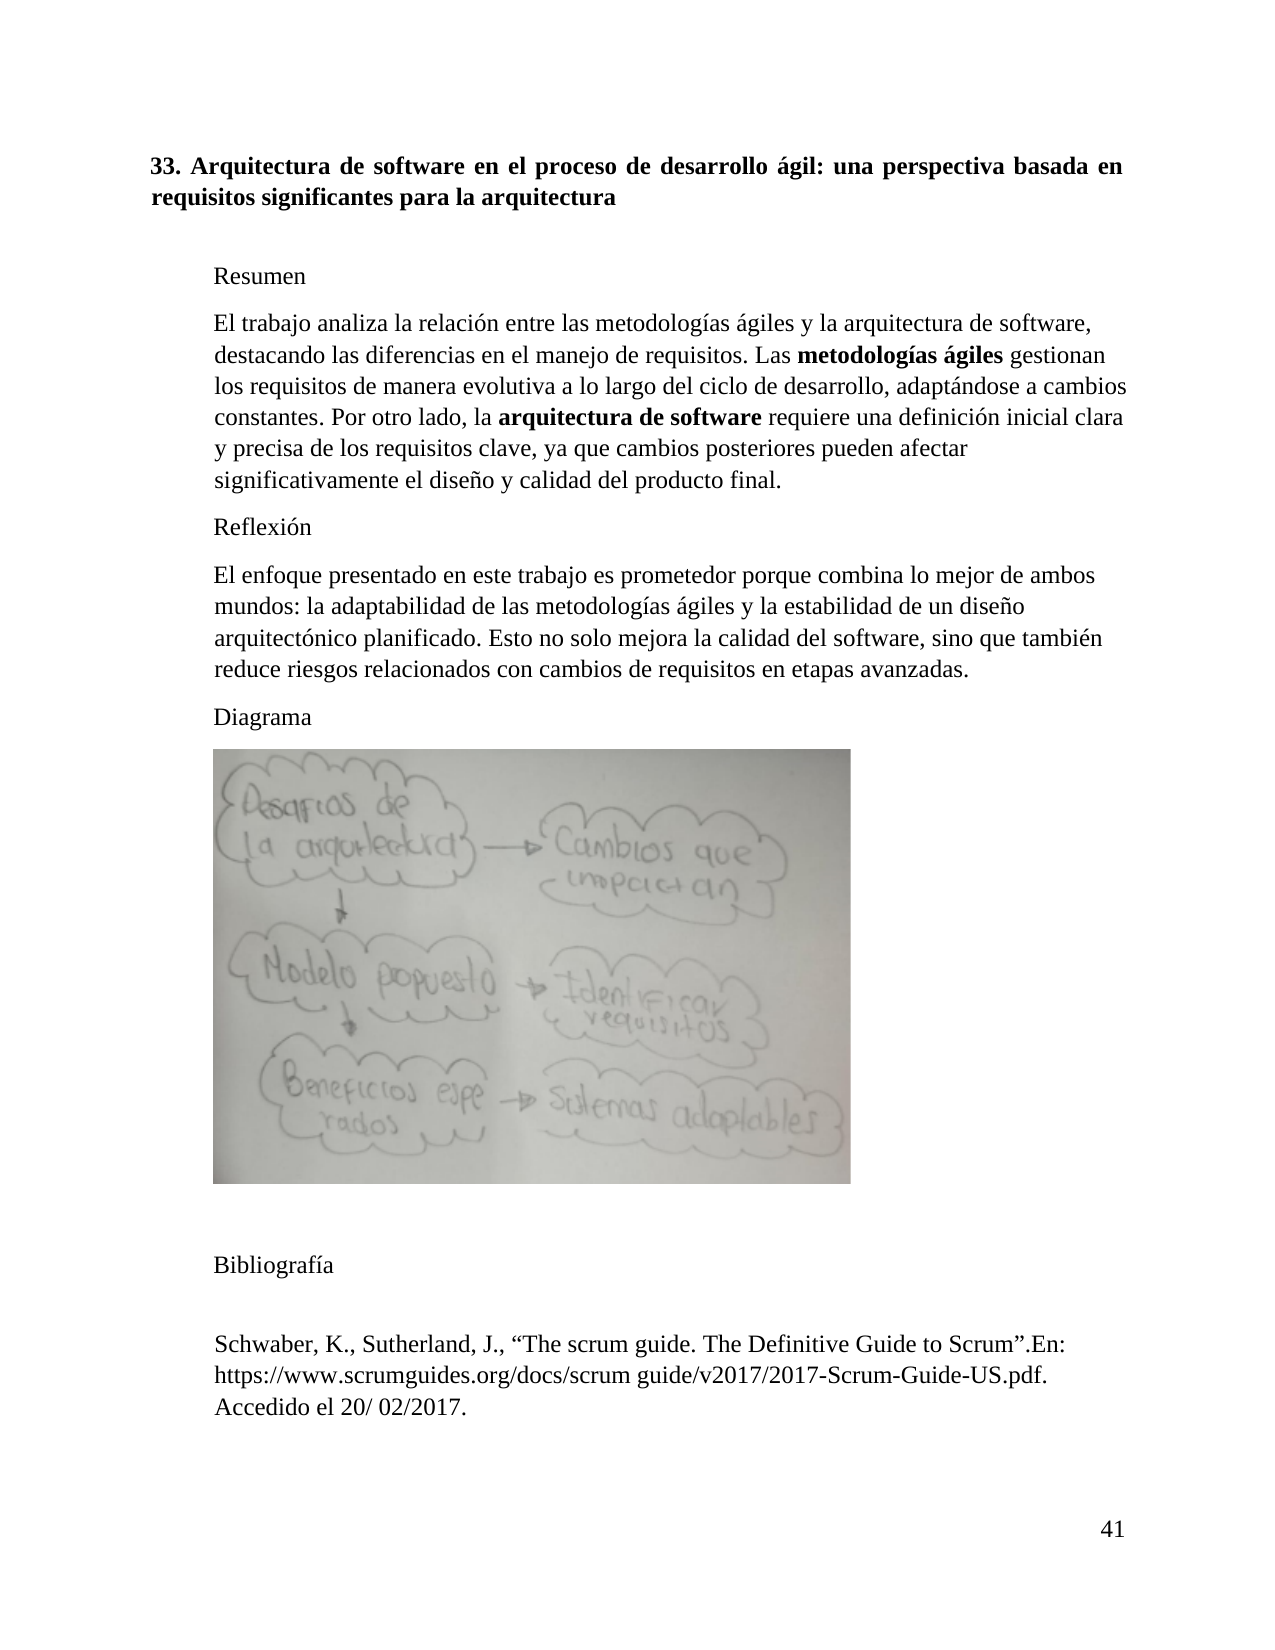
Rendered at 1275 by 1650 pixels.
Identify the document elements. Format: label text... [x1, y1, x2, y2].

subtitle 33. Arquitectura de software en el proceso de desarrollo ágil: una perspectiva basada en requisitos significantes para la arquitectura [150, 151, 1125, 211]
text Schwaber, K., Sutherland, J., “The scrum guide. The Definitive Guide to Scrum”.En: https://www.scrumguides.org/docs/scrum guide/v2017/2017-Scrum-Guide-US.pdf. Accedido el 20/ 02/2017. [213, 1298, 1131, 1421]
text Diagrama [213, 702, 1131, 730]
text Bibliografía [213, 1250, 1131, 1279]
text El enfoque presentado en este trabajo es prometedor porque combina lo mejor de ambos mundos: la adaptabilidad de las metodologías ágiles y la estabilidad de un diseño arquitectónico planificado. Esto no solo mejora la calidad del software, sino que también reduce riesgos relacionados con cambios de requisitos en etapas avanzadas. [213, 560, 1131, 683]
text Resumen [213, 261, 1131, 289]
text Reflexión [213, 512, 1131, 541]
text El trabajo analiza la relación entre las metodologías ágiles y la arquitectura de software, destacando las diferencias en el manejo de requisitos. Las metodologías ágiles gestionan los requisitos de manera evolutiva a lo largo del ciclo de desarrollo, adaptándose a cambios constantes. Por otro lado, la arquitectura de software requiere una definición inicial clara y precisa de los requisitos clave, ya que cambios posteriores pueden afectar significativamente el diseño y calidad del producto final. [213, 308, 1131, 493]
picture [213, 749, 851, 1184]
